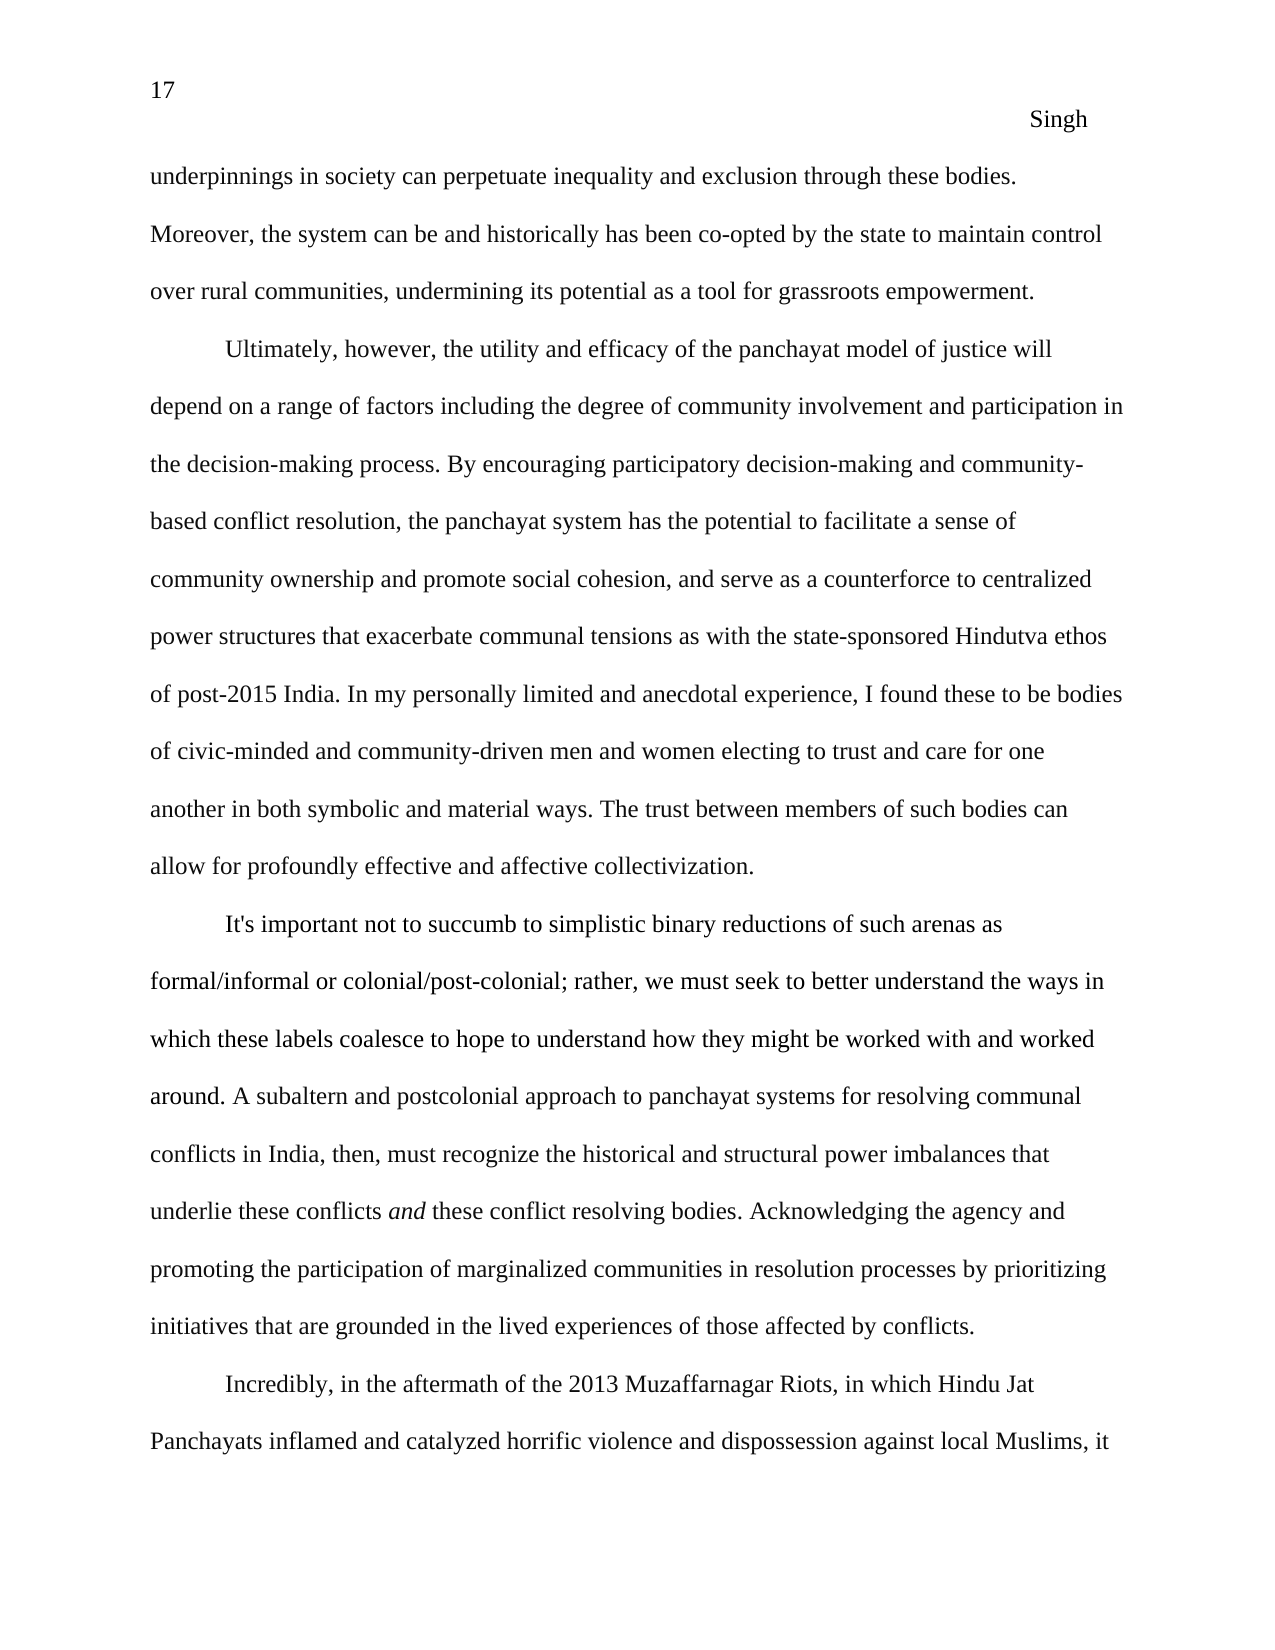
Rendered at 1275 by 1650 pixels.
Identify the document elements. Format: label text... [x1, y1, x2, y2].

text Ultimately, however, the utility and efficacy of the panchayat model of justice will depend on a range of factors including the degree of community involvement and participation in the decision-making process. By encouraging participatory decision-making and community-based conflict resolution, the panchayat system has the potential to facilitate a sense of community ownership and promote social cohesion, and serve as a counterforce to centralized power structures that exacerbate communal tensions as with the state-sponsored Hindutva ethos of post-2015 India. In my personally limited and anecdotal experience, I found these to be bodies of civic-minded and community-driven men and women electing to trust and care for one another in both symbolic and material ways. The trust between members of such bodies can allow for profoundly effective and affective collectivization. [150, 334, 1125, 880]
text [150, 161, 1125, 305]
text It's important not to succumb to simplistic binary reductions of such arenas as formal/informal or colonial/post-colonial; rather, we must seek to better understand the ways in which these labels coalesce to hope to understand how they might be worked with and worked around. A subaltern and postcolonial approach to panchayat systems for resolving communal conflicts in India, then, must recognize the historical and structural power imbalances that underlie these conflicts and these conflict resolving bodies. Acknowledging the agency and promoting the participation of marginalized communities in resolution processes by prioritizing initiatives that are grounded in the lived experiences of those affected by conflicts. [150, 909, 1125, 1340]
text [150, 1369, 1125, 1455]
